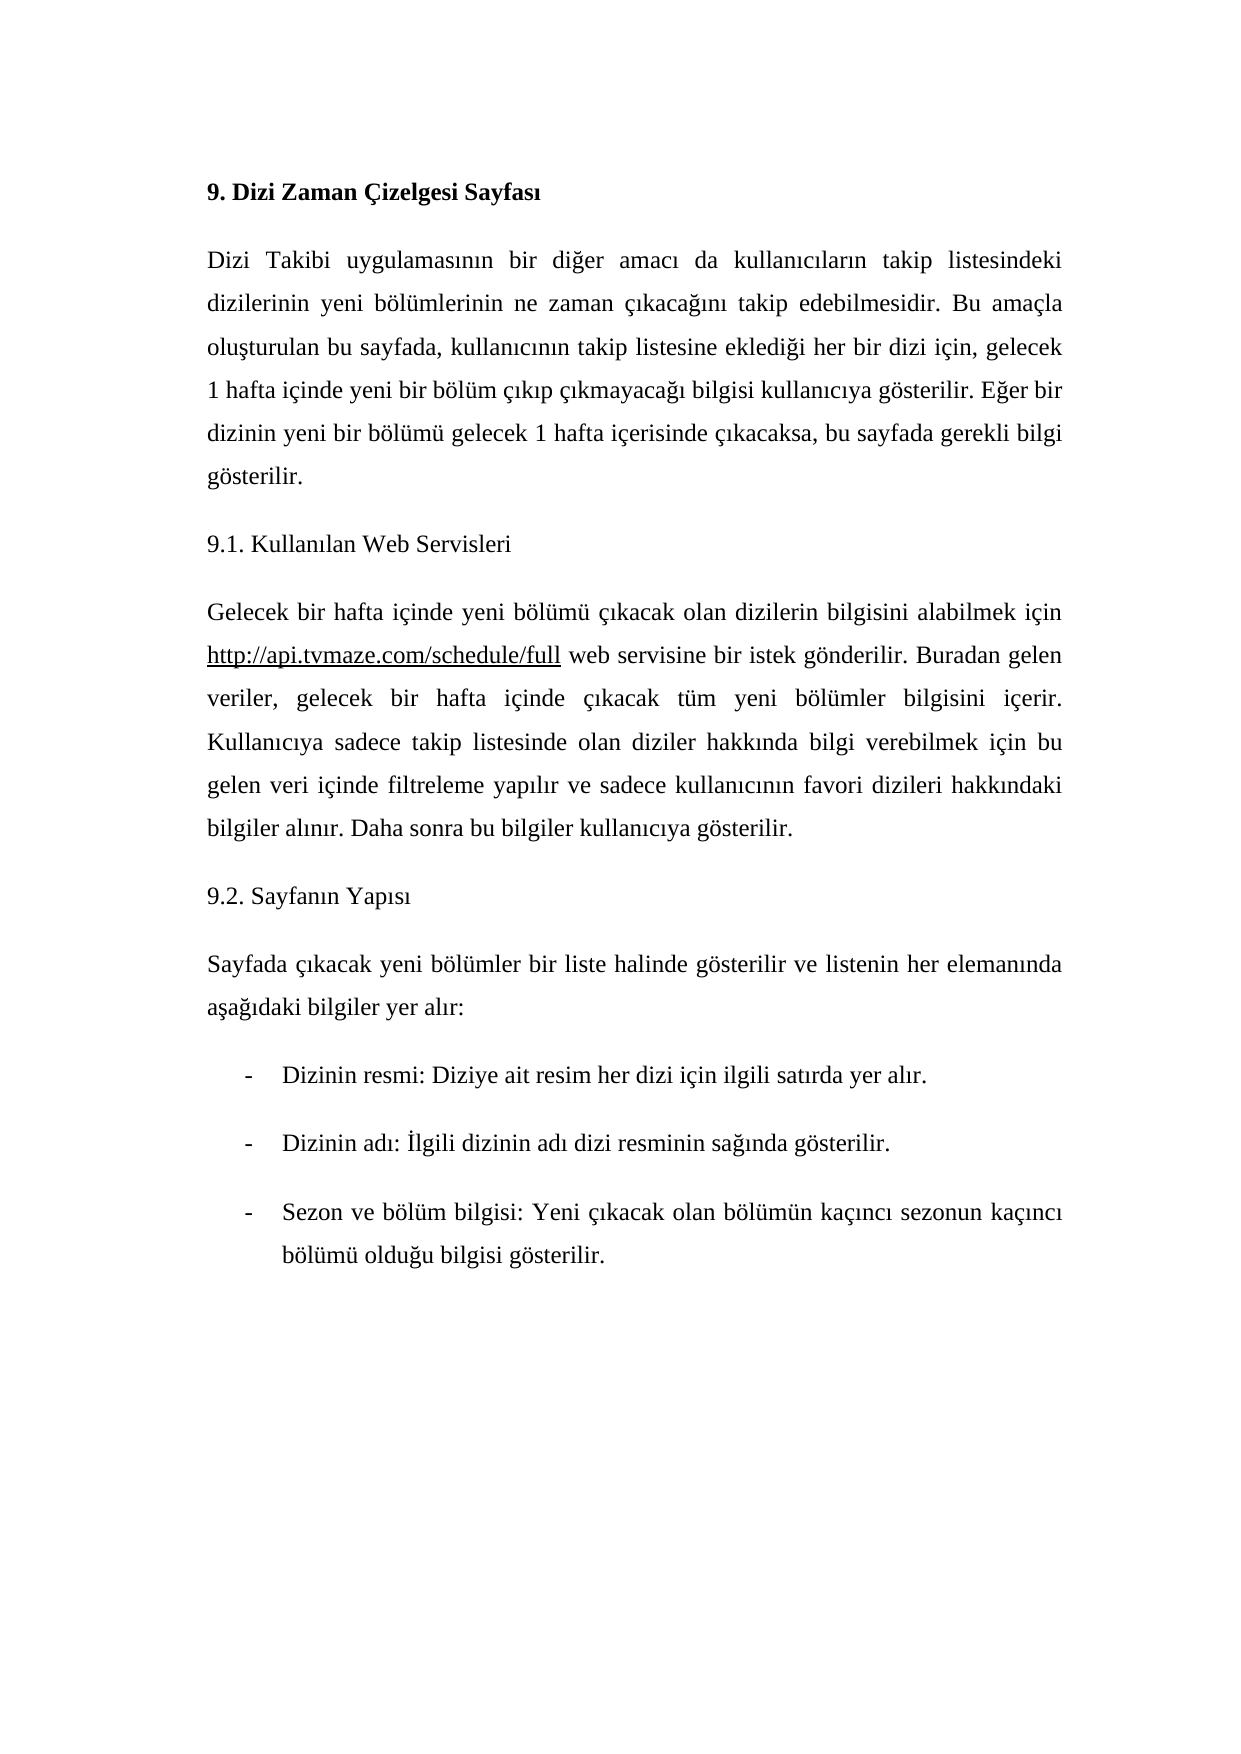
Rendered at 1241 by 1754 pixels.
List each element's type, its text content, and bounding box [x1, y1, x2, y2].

text Dizi Takibi uygulamasının bir diğer amacı da kullanıcıların takip listesindeki dizilerinin yeni bölümlerinin ne zaman çıkacağını takip edebilmesidir. Bu amaçla oluşturulan bu sayfada, kullanıcının takip listesine eklediği her bir dizi için, gelecek 1 hafta içinde yeni bir bölüm çıkıp çıkmayacağı bilgisi kullanıcıya gösterilir. Eğer bir dizinin yeni bir bölümü gelecek 1 hafta içerisinde çıkacaksa, bu sayfada gerekli bilgi gösterilir. [207, 245, 1063, 490]
list Dizinin resmi: Diziye ait resim her dizi için ilgili satırda yer alır. [244, 1060, 1063, 1089]
text 9.1. Kullanılan Web Servisleri [207, 529, 1063, 558]
list Dizinin adı: İlgili dizinin adı dizi resminin sağında gösterilir. [244, 1128, 1063, 1157]
text 9.2. Sayfanın Yapısı [207, 881, 1063, 910]
list Sezon ve bölüm bilgisi: Yeni çıkacak olan bölümün kaçıncı sezonun kaçıncı bölümü olduğu bilgisi gösterilir. [244, 1197, 1063, 1268]
text Sayfada çıkacak yeni bölümler bir liste halinde gösterilir ve listenin her elemanında aşağıdaki bilgiler yer alır: [207, 949, 1063, 1021]
text 9. Dizi Zaman Çizelgesi Sayfası [207, 177, 1063, 206]
text Gelecek bir hafta içinde yeni bölümü çıkacak olan dizilerin bilgisini alabilmek için http://api.tvmaze.com/schedule/full web servisine bir istek gönderilir. Buradan gelen veriler, gelecek bir hafta içinde çıkacak tüm yeni bölümler bilgisini içerir. Kullanıcıya sadece takip listesinde olan diziler hakkında bilgi verebilmek için bu gelen veri içinde filtreleme yapılır ve sadece kullanıcının favori dizileri hakkındaki bilgiler alınır. Daha sonra bu bilgiler kullanıcıya gösterilir. [207, 597, 1063, 842]
